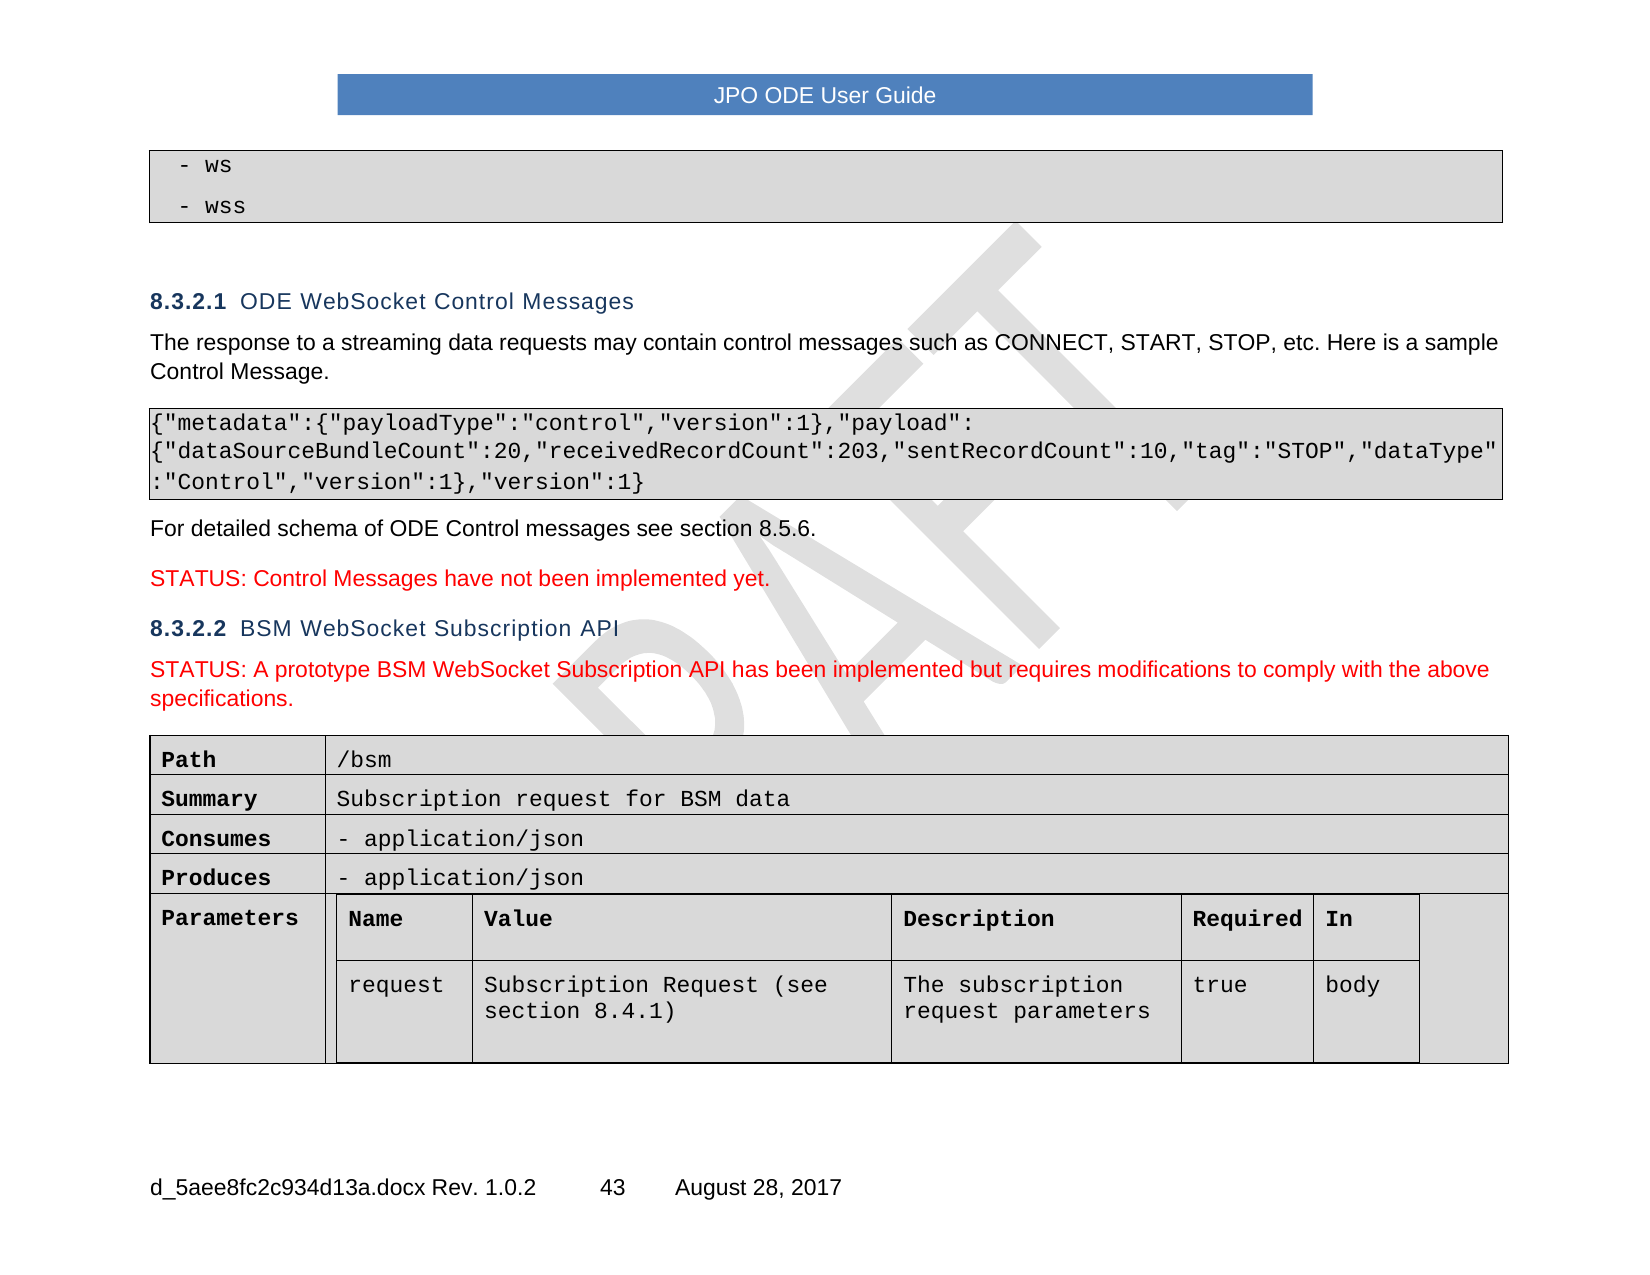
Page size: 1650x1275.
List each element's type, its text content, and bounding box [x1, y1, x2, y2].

table_cell - application/json [326, 854, 1508, 893]
table_cell [337, 895, 472, 960]
table_cell Parameters [151, 894, 325, 1063]
table_header /bsm [326, 736, 1508, 774]
table_cell Summary [151, 775, 325, 814]
subtitle BSM WebSocket Subscription API [150, 614, 1500, 641]
table_cell [1182, 961, 1313, 1062]
table_cell [1420, 894, 1508, 1063]
table_cell [1314, 961, 1419, 1062]
table_cell [892, 961, 1181, 1062]
table_header Path [151, 736, 325, 774]
text The response to a streaming data requests may contain control messages such as CONNECT, START, STOP, etc. Here is a sample Control Message. [150, 329, 1500, 385]
text {"metadata":{"payloadType":"control","version":1},"payload":{"dataSourceBundleCount":20,"receivedRecordCount":203,"sentRecordCount":10,"tag":"STOP","dataType":"Control","version":1},"version":1} [150, 409, 1502, 499]
table_cell [892, 895, 1181, 960]
table_cell Consumes [151, 815, 325, 853]
subtitle ODE WebSocket Control Messages [150, 288, 1500, 314]
table_cell - application/json [326, 815, 1508, 853]
table_cell [1314, 895, 1419, 960]
text STATUS: Control Messages have not been implemented yet. [150, 565, 1500, 591]
text - wss [150, 191, 1502, 222]
text STATUS: A prototype BSM WebSocket Subscription API has been implemented but requires modifications to comply with the above specifications. [150, 656, 1500, 711]
table_cell [473, 961, 891, 1062]
table_cell [326, 894, 336, 1063]
text For detailed schema of ODE Control messages see section 8.2.6. [150, 515, 1500, 541]
text - ws [150, 151, 1502, 179]
table_cell Produces [151, 854, 325, 893]
table_cell [473, 895, 891, 960]
table_cell [1182, 895, 1313, 960]
table_cell Subscription request for BSM data [326, 775, 1508, 814]
table_cell [337, 961, 472, 1062]
